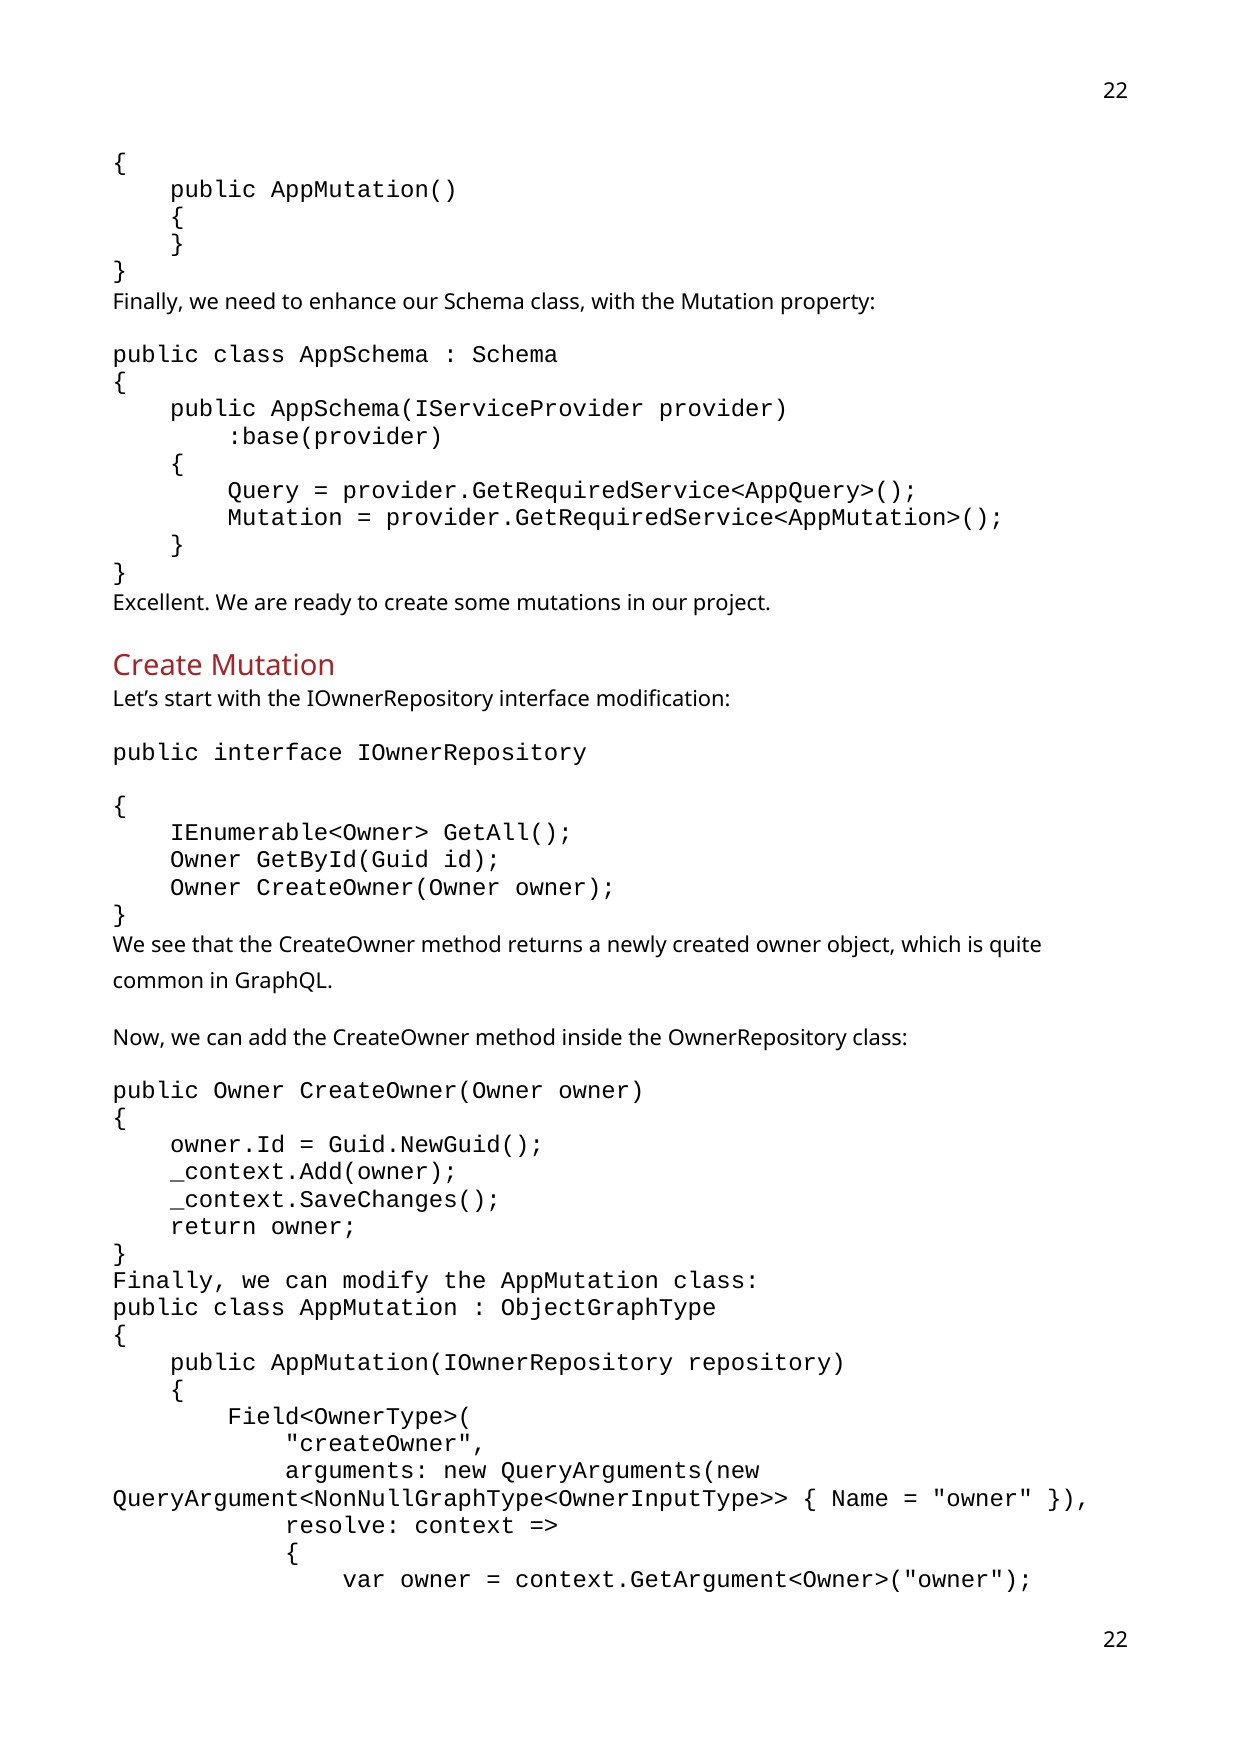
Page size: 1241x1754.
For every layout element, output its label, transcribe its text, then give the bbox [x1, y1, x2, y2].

text We see that the CreateOwner method returns a newly created owner object, which is quite common in GraphQL. [112, 929, 1128, 995]
text public AppMutation() [112, 177, 1128, 204]
text Owner CreateOwner(Owner owner); [112, 875, 1128, 902]
text return owner; [112, 1214, 1128, 1241]
text { [112, 1540, 1128, 1568]
text _context.SaveChanges(); [112, 1187, 1128, 1214]
text public AppMutation(IOwnerRepository repository) [112, 1350, 1128, 1377]
text { [112, 150, 1128, 177]
text owner.Id = Guid.NewGuid(); [112, 1133, 1128, 1160]
text public AppSchema(IServiceProvider provider) [112, 397, 1128, 424]
text Query = provider.GetRequiredService<AppQuery>(); [112, 478, 1128, 506]
text Finally, we need to enhance our Schema class, with the Mutation property: [112, 286, 1128, 316]
text { [112, 204, 1128, 232]
text { [112, 1377, 1128, 1404]
text } [112, 232, 1128, 259]
text IEnumerable<Owner> GetAll(); [112, 821, 1128, 848]
text Owner GetById(Guid id); [112, 848, 1128, 875]
text _context.Add(owner); [112, 1160, 1128, 1187]
text Let’s start with the IOwnerRepository interface modification: [112, 683, 1128, 713]
text :base(provider) [112, 424, 1128, 451]
text { [112, 1323, 1128, 1350]
text public interface IOwnerRepository [112, 740, 1128, 767]
text { [112, 451, 1128, 478]
text } [112, 1241, 1128, 1268]
text var owner = context.GetArgument<Owner>("owner"); [112, 1568, 1128, 1595]
text } [112, 902, 1128, 929]
text Finally, we can modify the AppMutation class: [112, 1268, 1128, 1296]
text Now, we can add the CreateOwner method inside the OwnerRepository class: [112, 1022, 1128, 1051]
text public class AppMutation : ObjectGraphType [112, 1296, 1128, 1323]
text } [112, 560, 1128, 587]
text Excellent. We are ready to create some mutations in our project. [112, 587, 1128, 617]
text public Owner CreateOwner(Owner owner) [112, 1078, 1128, 1105]
text "createOwner", [112, 1432, 1128, 1459]
text { [112, 793, 1128, 821]
text Mutation = provider.GetRequiredService<AppMutation>(); [112, 506, 1128, 533]
text } [112, 259, 1128, 286]
text { [112, 370, 1128, 397]
text Field<OwnerType>( [112, 1404, 1128, 1432]
text { [112, 1105, 1128, 1133]
text public class AppSchema : Schema [112, 342, 1128, 370]
subtitle Create Mutation [112, 644, 1128, 683]
text resolve: context => [112, 1513, 1128, 1540]
text arguments: new QueryArguments(new QueryArgument<NonNullGraphType<OwnerInputType>> { Name = "owner" }), [112, 1459, 1128, 1513]
text } [112, 533, 1128, 560]
